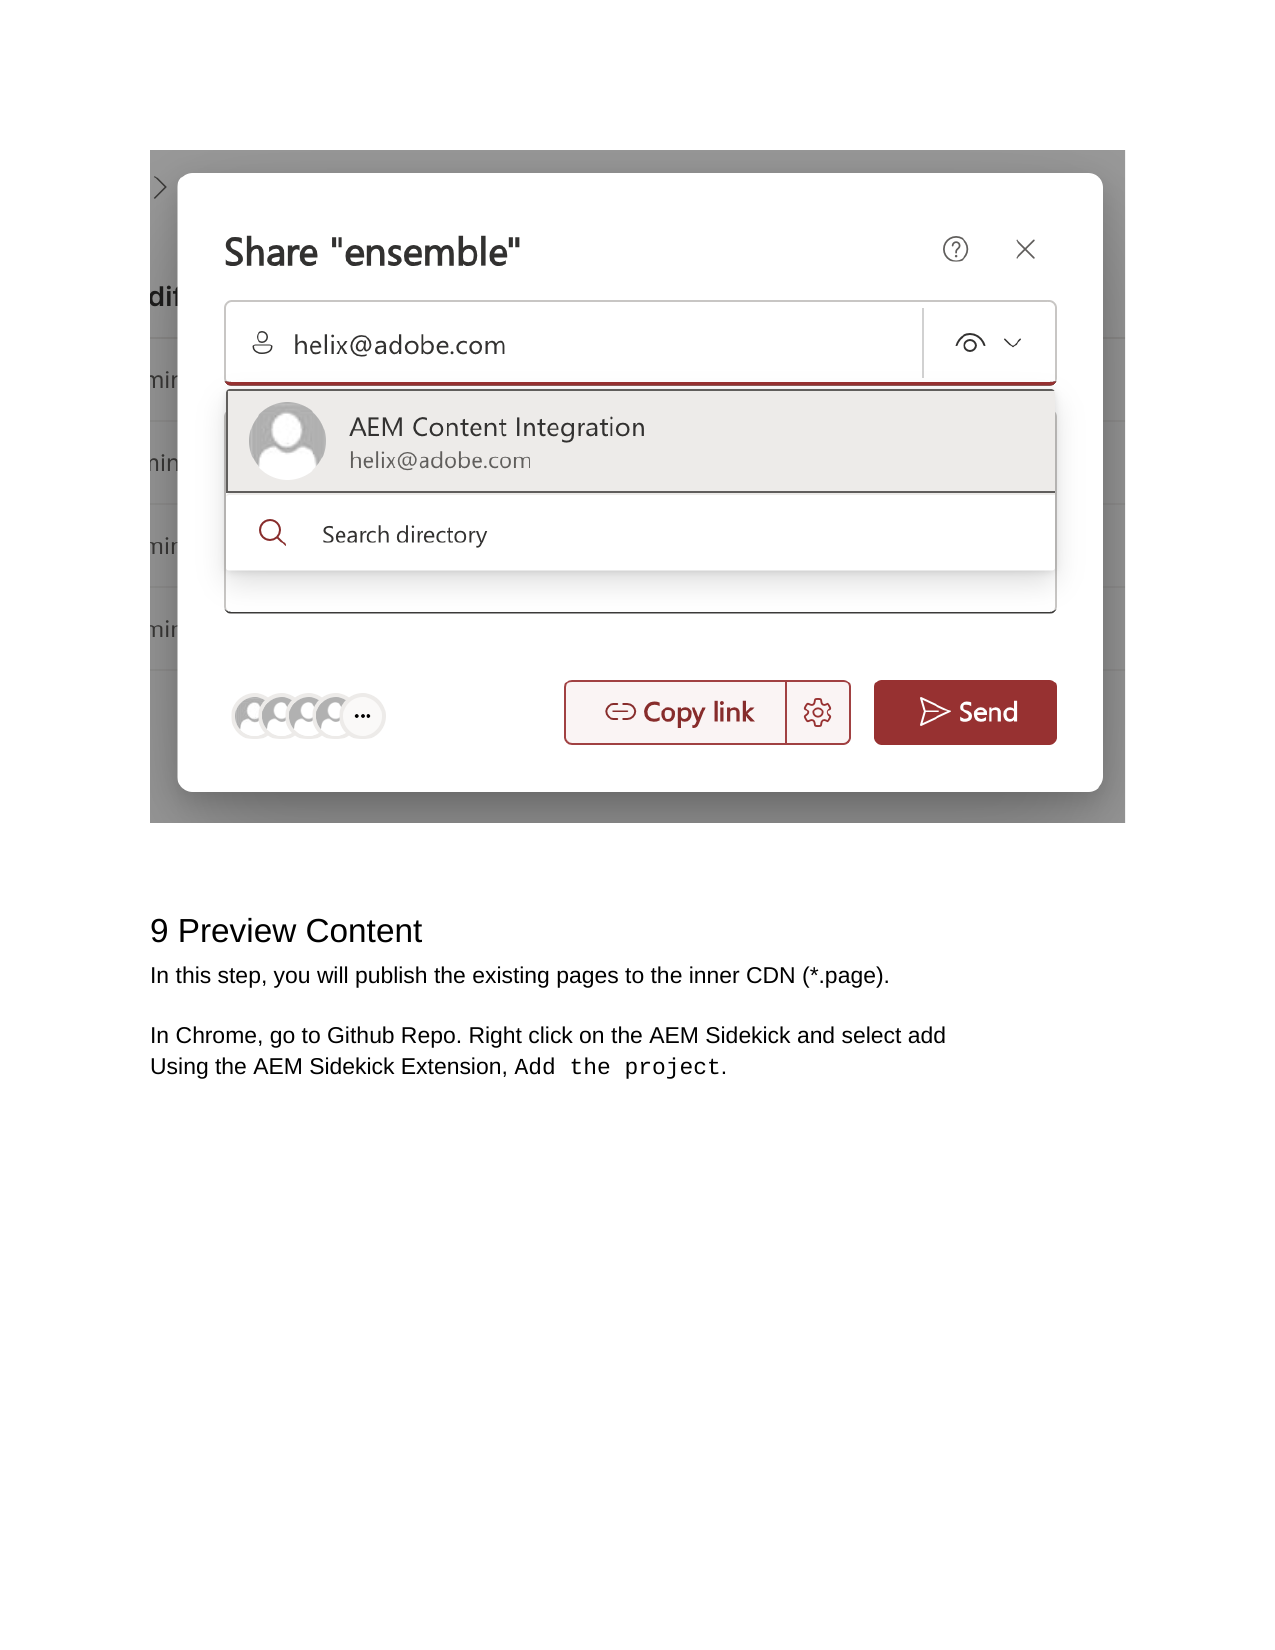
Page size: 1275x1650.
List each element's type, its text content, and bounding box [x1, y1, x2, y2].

text In Chrome, go to Github Repo. Right click on the AEM Sidekick and select add [150, 1022, 1125, 1049]
picture [150, 150, 1125, 823]
text Using the AEM Sidekick Extension, Add the project. [150, 1053, 1125, 1081]
subtitle 9 Preview Content [150, 911, 1125, 949]
text In this step, you will publish the existing pages to the inner CDN (*.page). [150, 962, 1125, 988]
